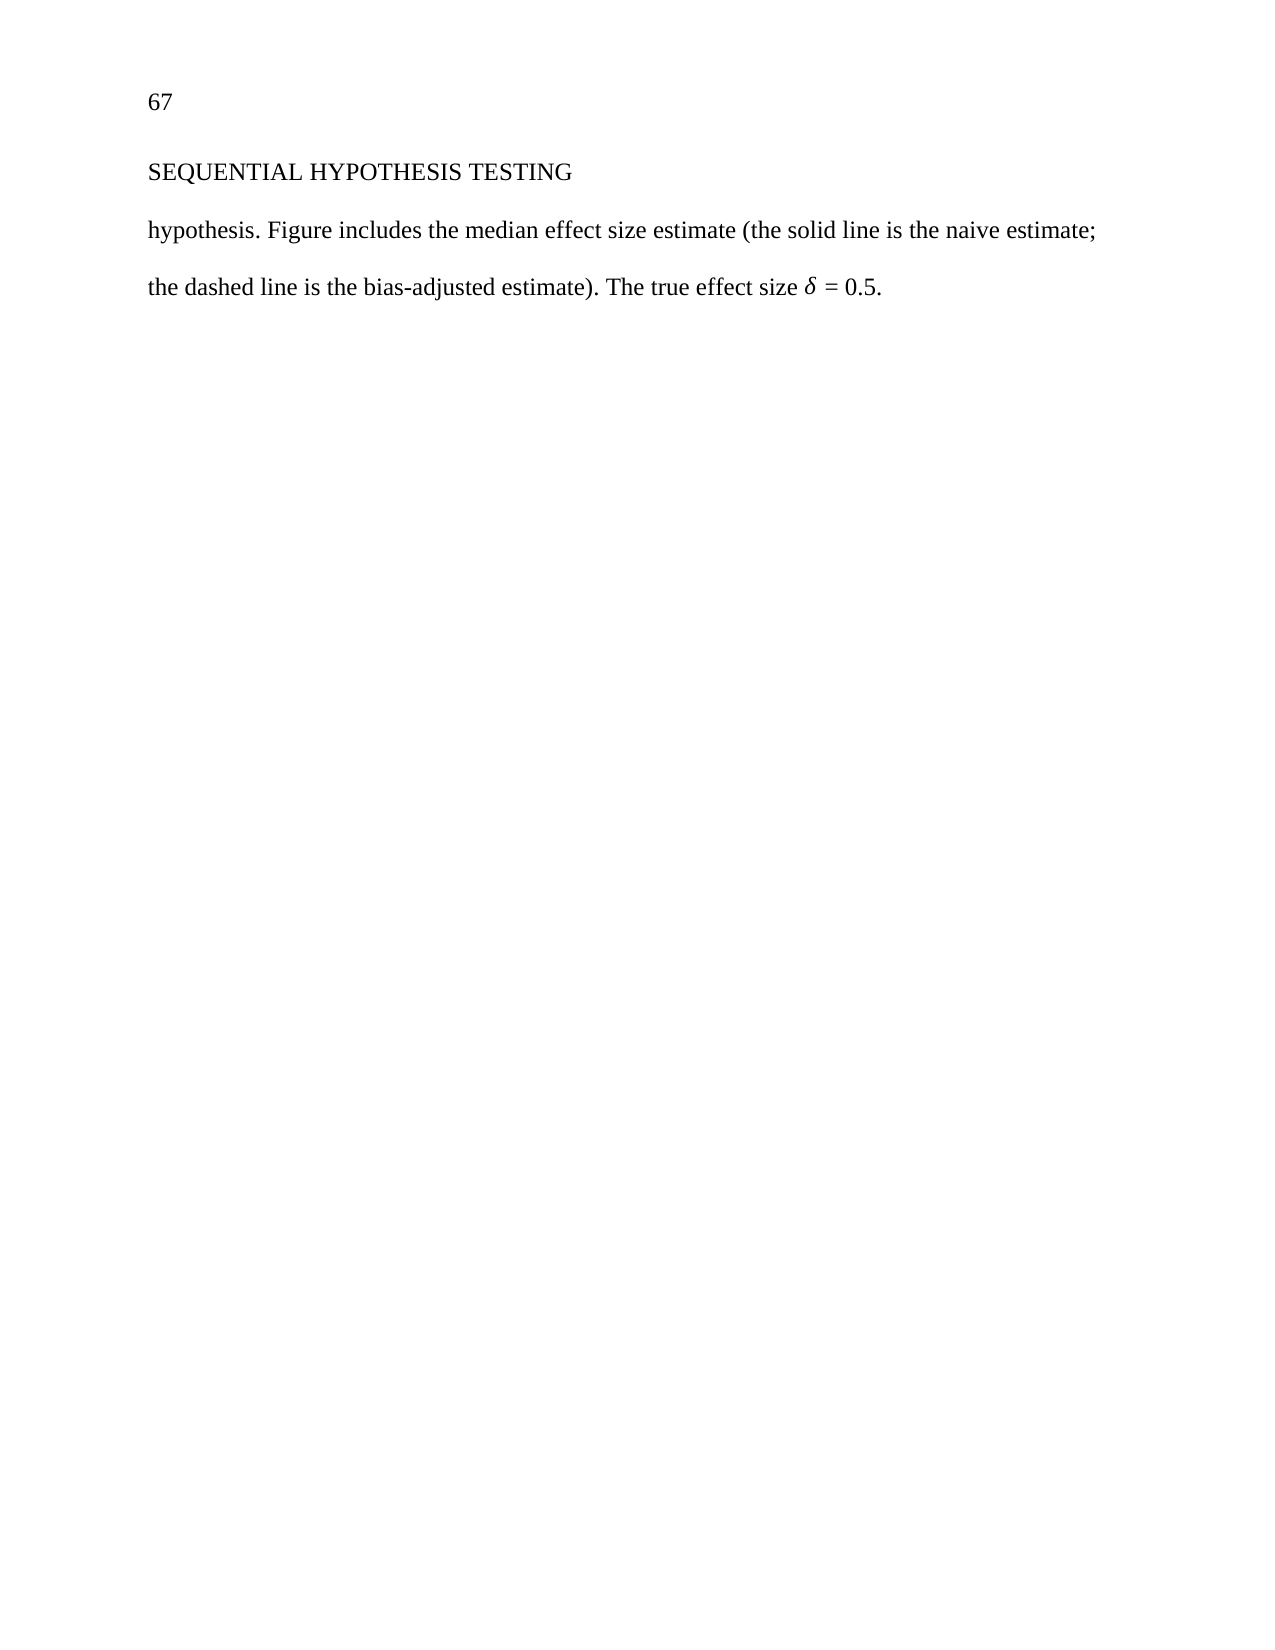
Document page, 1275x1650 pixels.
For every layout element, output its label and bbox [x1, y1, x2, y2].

text [148, 215, 1127, 301]
